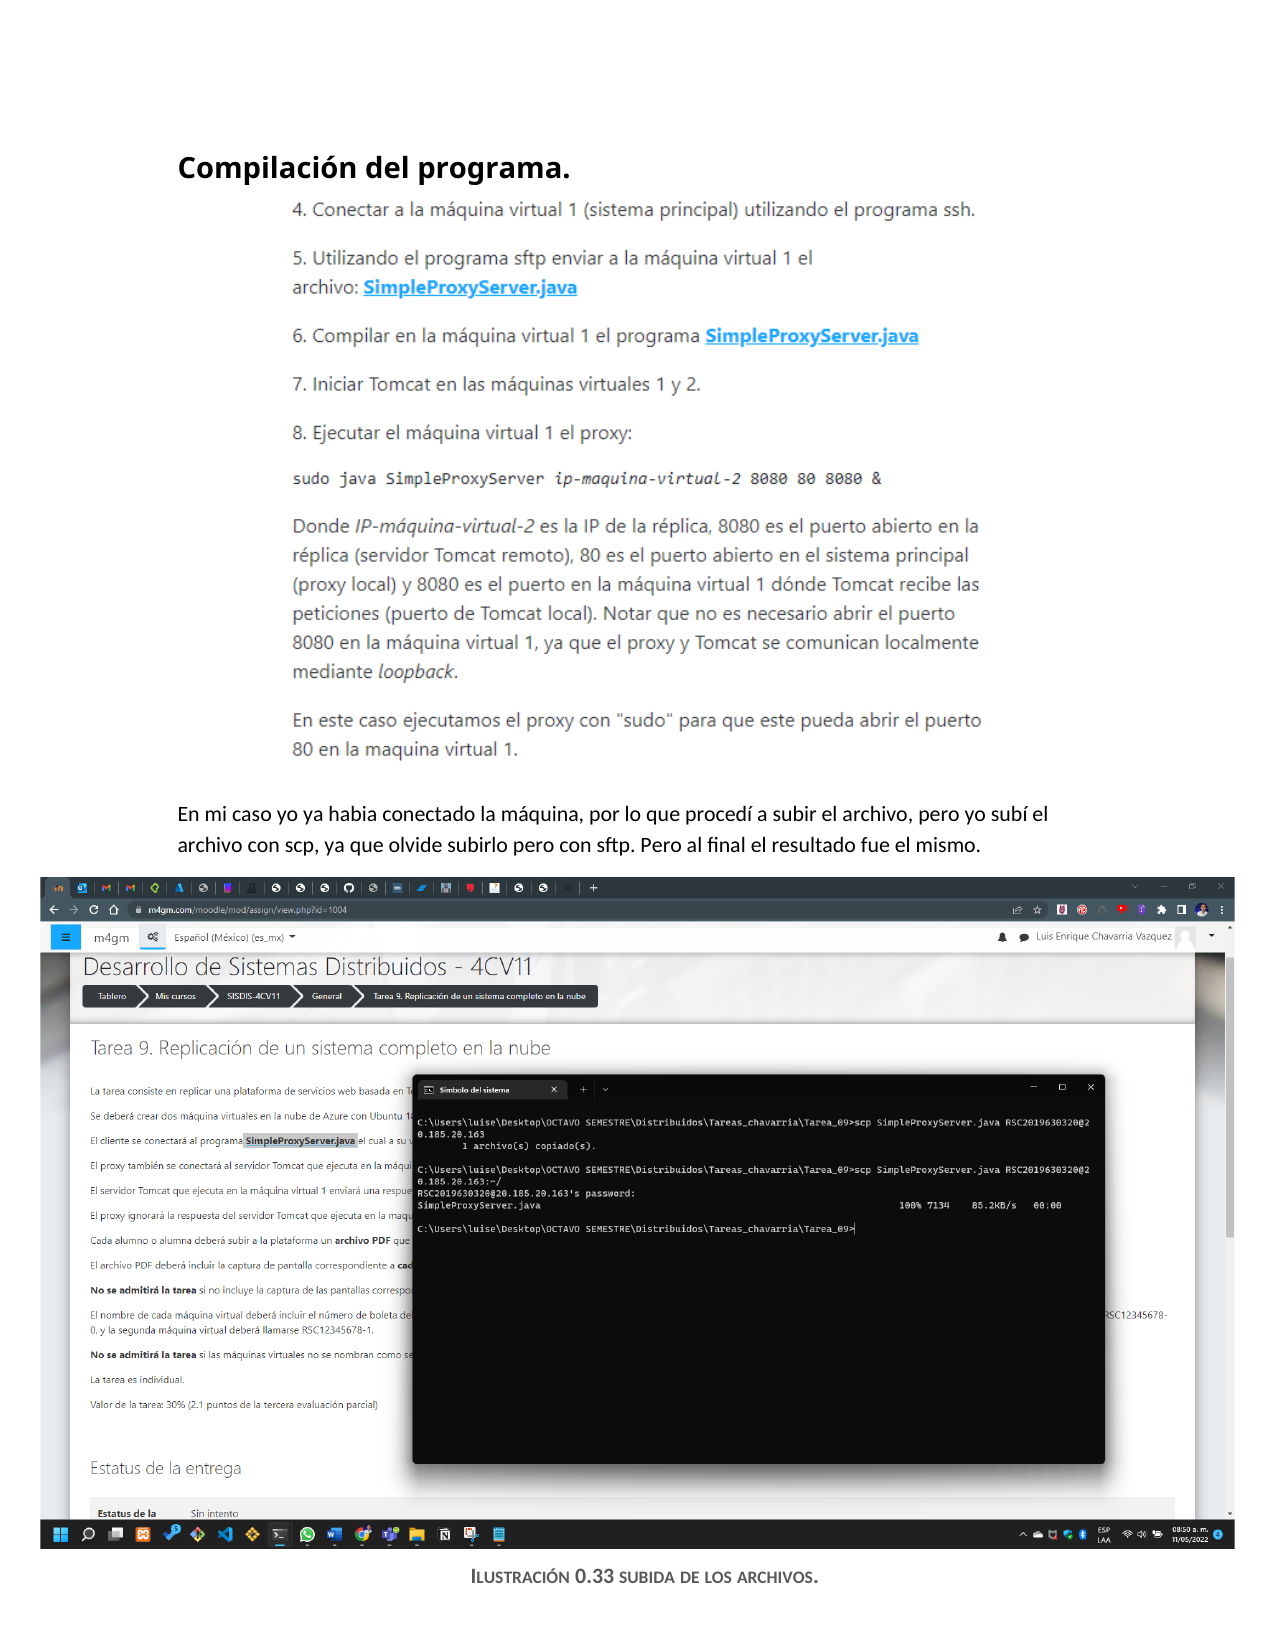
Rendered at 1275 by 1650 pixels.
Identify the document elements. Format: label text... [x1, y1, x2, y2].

picture [282, 187, 993, 774]
picture [40, 877, 1235, 1549]
subtitle Compilación del programa. [177, 148, 1098, 187]
text En mi caso yo ya habia conectado la máquina, por lo que procedí a subir el archivo, pero yo subí el archivo con scp, ya que olvide subirlo pero con sftp. Pero al final el resultado fue el mismo. [177, 800, 1098, 858]
